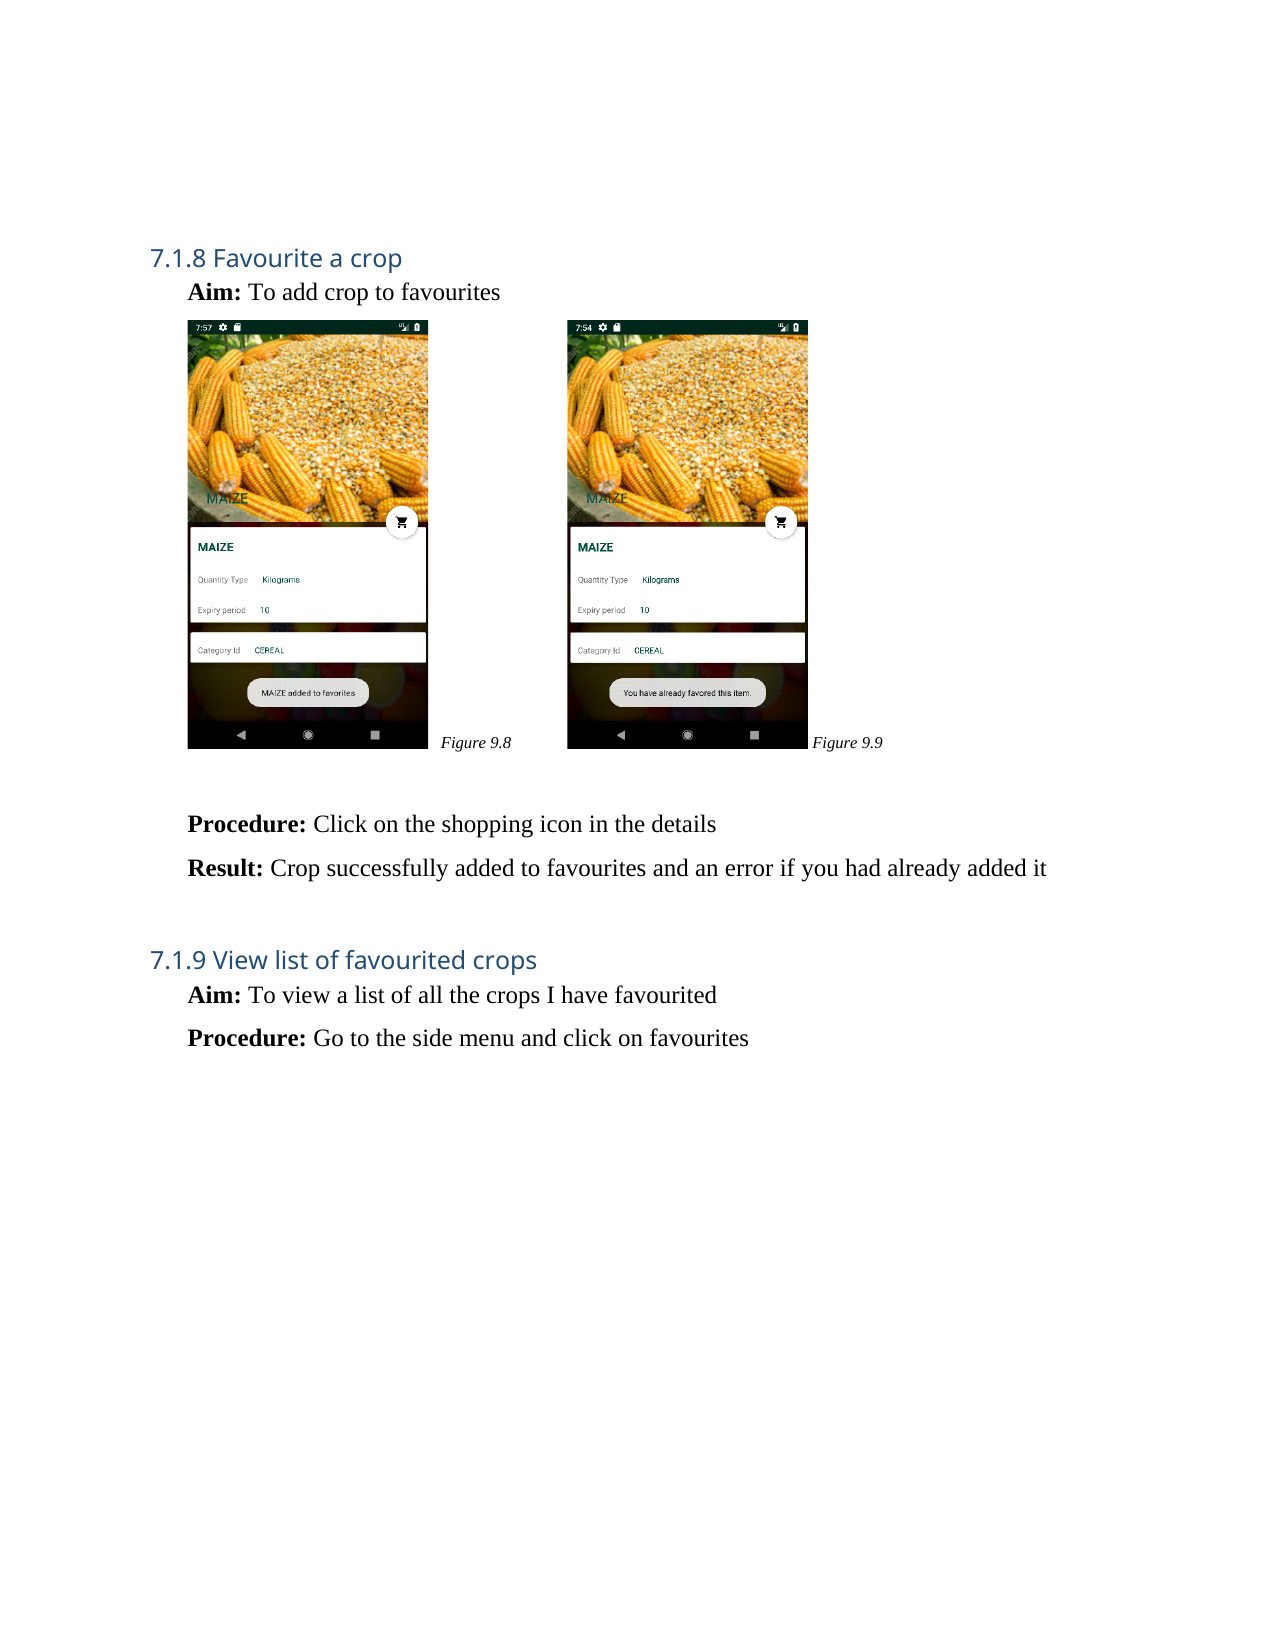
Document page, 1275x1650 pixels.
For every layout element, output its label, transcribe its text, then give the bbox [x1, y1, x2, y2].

text 7.1.8 Favourite a crop [150, 240, 1125, 274]
picture [187, 320, 429, 749]
text Result: Crop successfully added to favourites and an error if you had already added it [187, 853, 1125, 881]
text 7.1.9 View list of favourited crops [150, 943, 1125, 977]
text Aim: To add crop to favourites [187, 277, 1125, 306]
text Aim: To view a list of all the crops I have favourited [187, 980, 1125, 1008]
picture [567, 320, 808, 749]
text Procedure: Click on the shopping icon in the details [187, 809, 1125, 838]
text Procedure: Go to the side menu and click on favourites [187, 1023, 1125, 1052]
